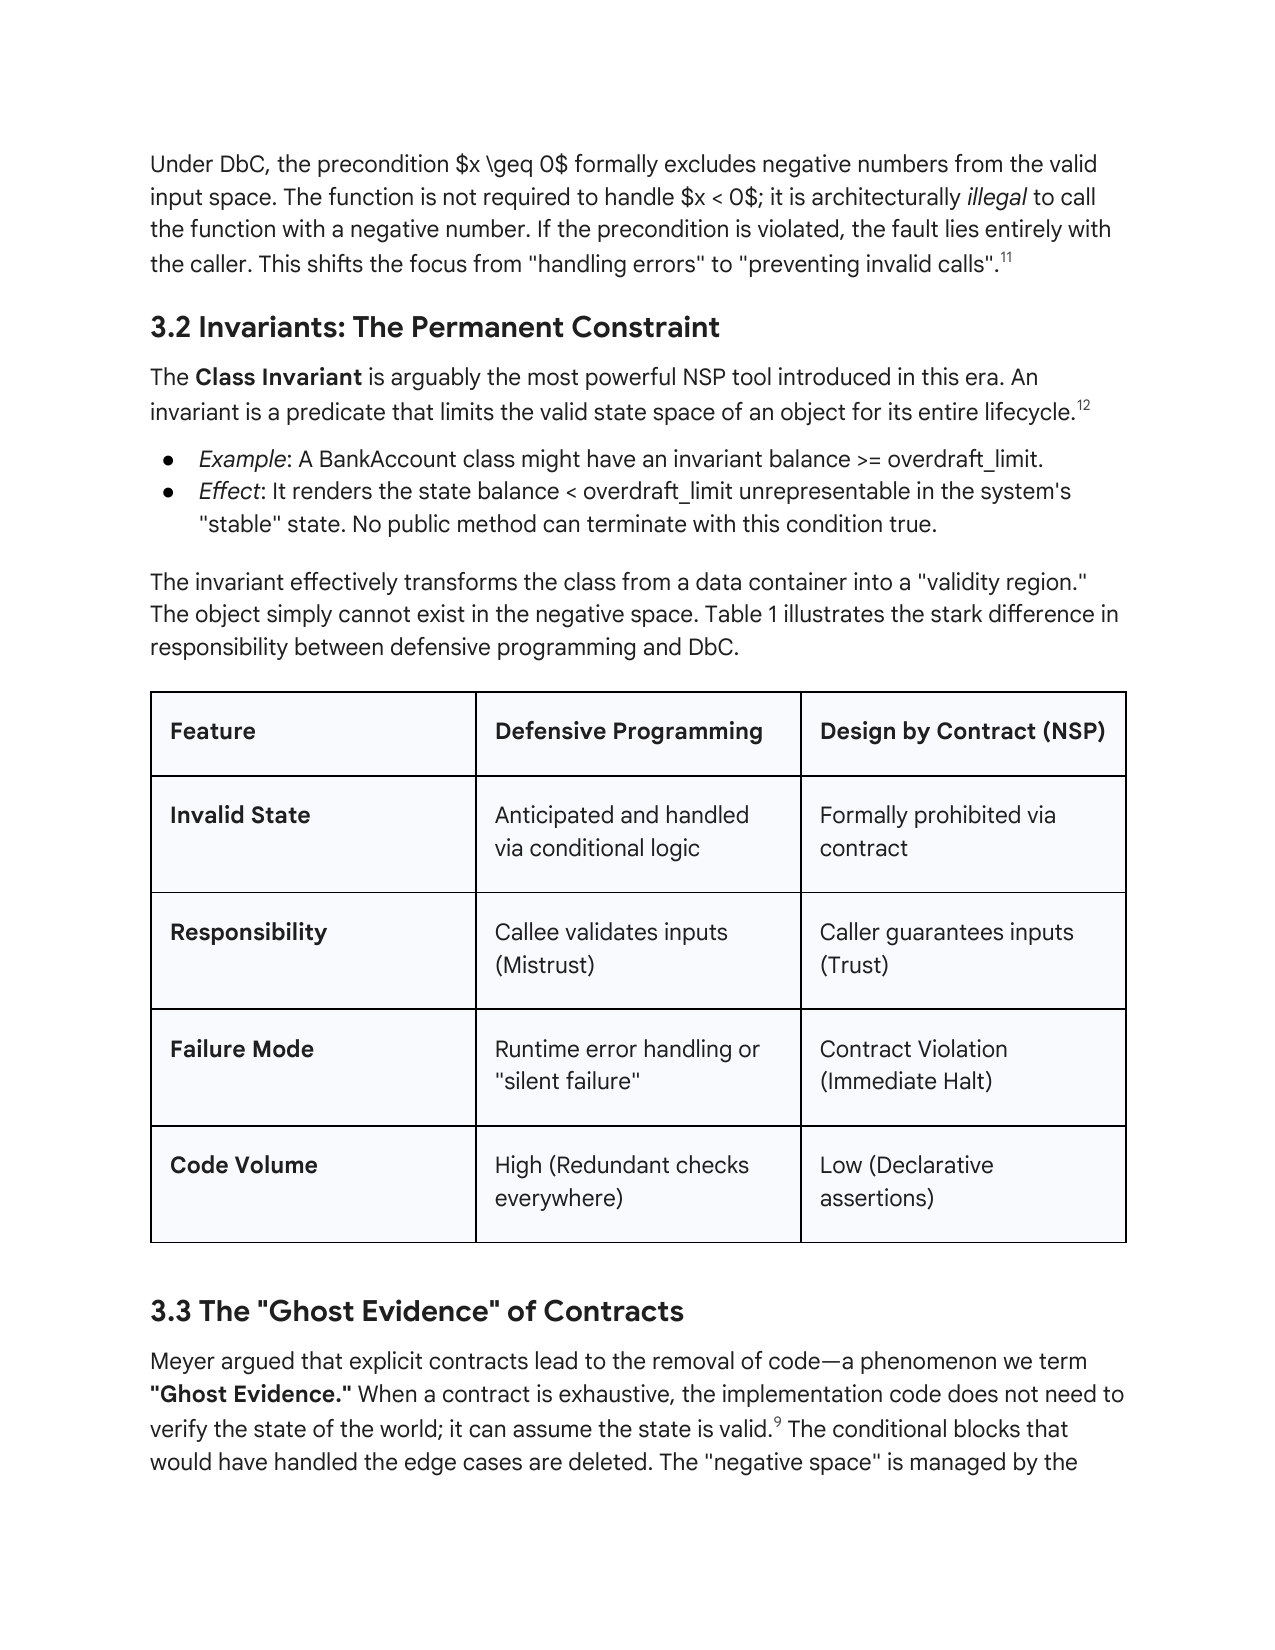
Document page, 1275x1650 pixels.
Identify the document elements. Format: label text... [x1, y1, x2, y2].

table_cell Caller guarantees inputs (Trust) [802, 893, 1125, 1008]
table_header Feature [152, 693, 475, 775]
table_header Defensive Programming [477, 693, 800, 775]
table_cell Responsibility [152, 893, 475, 1008]
text The Class Invariant is arguably the most powerful NSP tool introduced in this era. An invariant is a predicate that limits the valid state space of an object for its entire lifecycle.12 [150, 363, 1125, 428]
table_cell Contract Violation (Immediate Halt) [802, 1010, 1125, 1125]
text The invariant effectively transforms the class from a data container into a "validity region." The object simply cannot exist in the negative space. Table 1 illustrates the stark difference in responsibility between defensive programming and DbC. [150, 568, 1125, 662]
table_cell Low (Declarative assertions) [802, 1127, 1125, 1242]
table_cell Invalid State [152, 777, 475, 892]
table_cell Anticipated and handled via conditional logic [477, 777, 800, 892]
table_header Design by Contract (NSP) [802, 693, 1125, 775]
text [150, 1347, 1125, 1477]
table_cell Code Volume [152, 1127, 475, 1242]
table_cell Callee validates inputs (Mistrust) [477, 893, 800, 1008]
subtitle 3.2 Invariants: The Permanent Constraint [150, 309, 1125, 346]
list Example: A BankAccount class might have an invariant balance >= overdraft_limit. [161, 445, 1125, 473]
table_cell Failure Mode [152, 1010, 475, 1125]
text Under DbC, the precondition $x \geq 0$ formally excludes negative numbers from the valid input space. The function is not required to handle $x < 0$; it is architecturally illegal to call the function with a negative number. If the precondition is violated, the fault lies entirely with the caller. This shifts the focus from "handling errors" to "preventing invalid calls".11 [150, 150, 1125, 280]
table_cell High (Redundant checks everywhere) [477, 1127, 800, 1242]
table_cell Runtime error handling or "silent failure" [477, 1010, 800, 1125]
table_cell Formally prohibited via contract [802, 777, 1125, 892]
list Effect: It renders the state balance < overdraft_limit unrepresentable in the system's "stable" state. No public method can terminate with this condition true. [161, 477, 1125, 539]
subtitle 3.3 The "Ghost Evidence" of Contracts [150, 1293, 1125, 1330]
